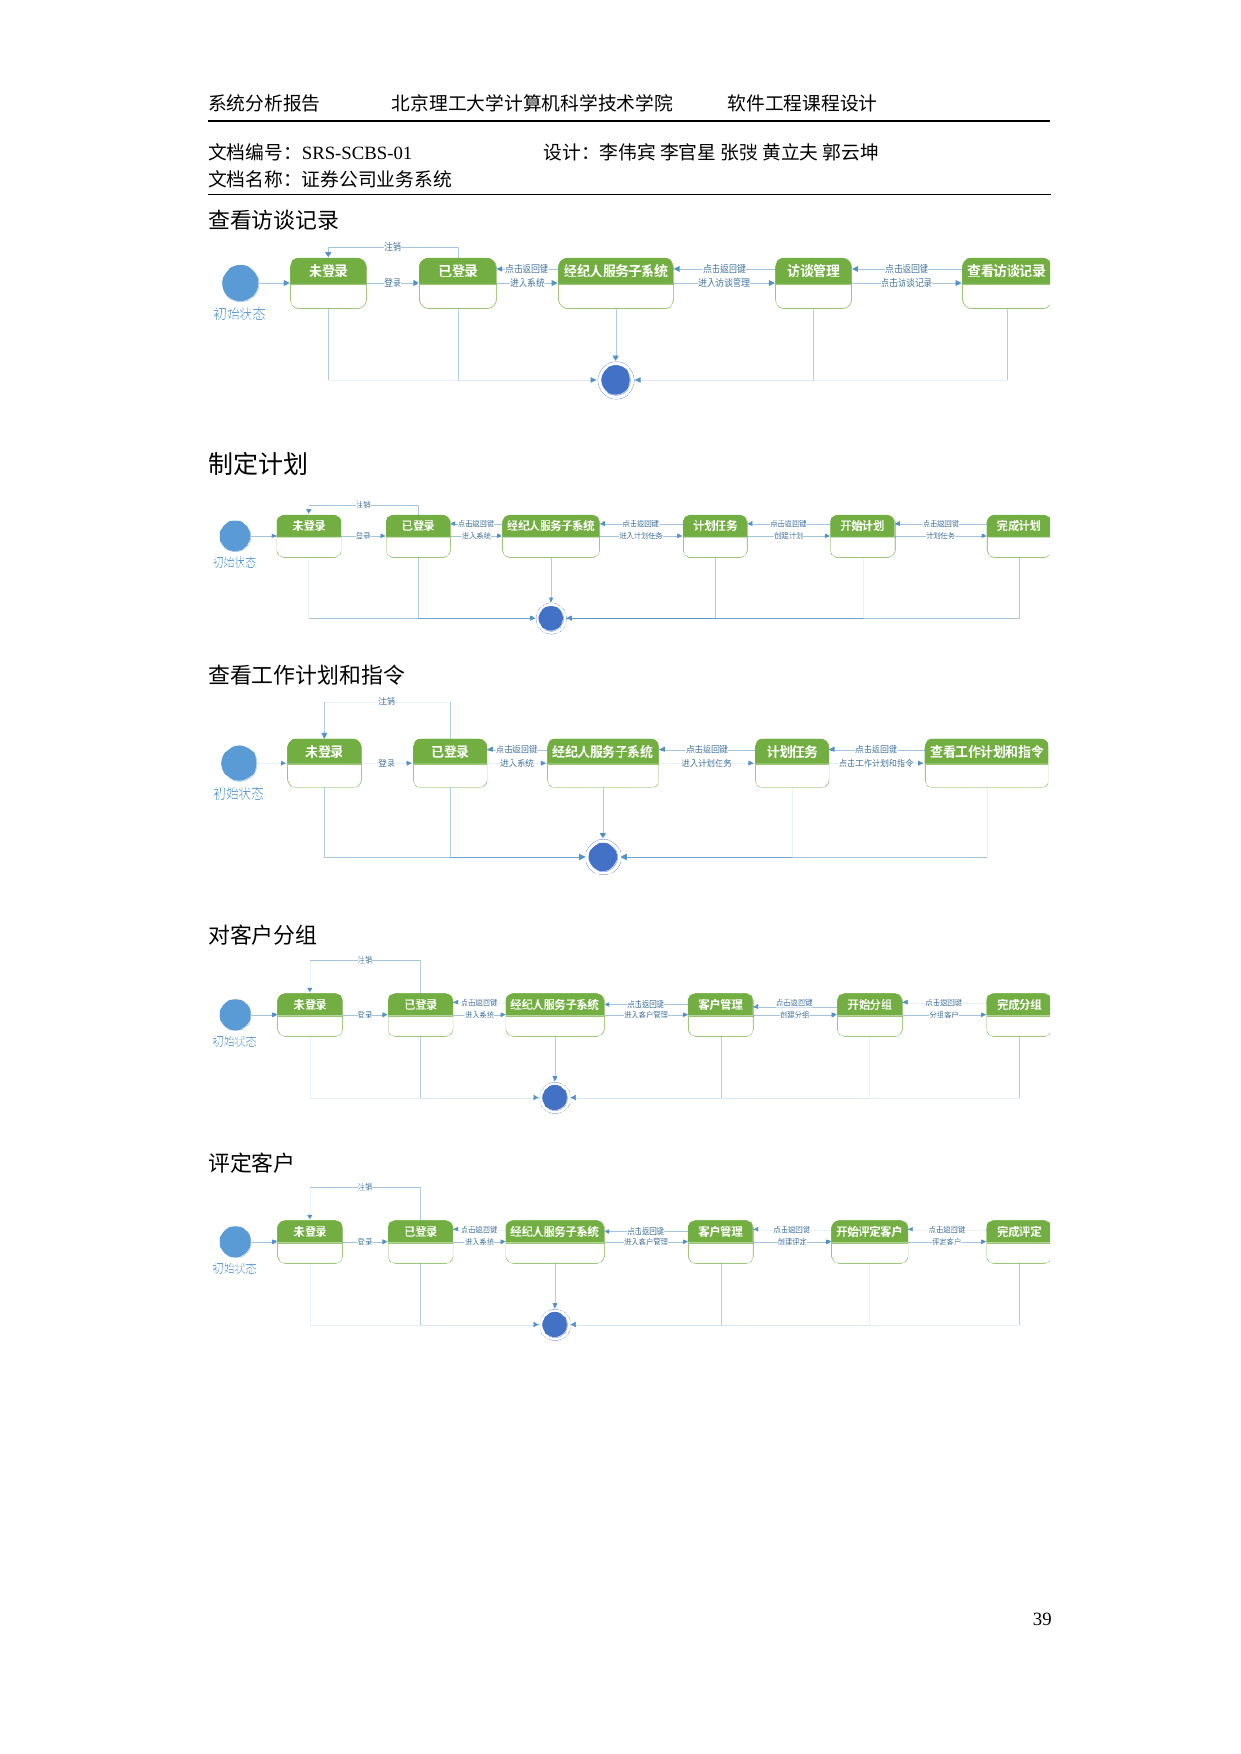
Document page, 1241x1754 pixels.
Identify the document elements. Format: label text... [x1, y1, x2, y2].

text 查看访谈记录 [208, 203, 1051, 235]
text 对客户分组 [208, 918, 1051, 950]
text 查看工作计划和指令 [208, 658, 1051, 690]
list 制定计划 [208, 430, 1051, 495]
text 评定客户 [208, 1145, 1051, 1178]
